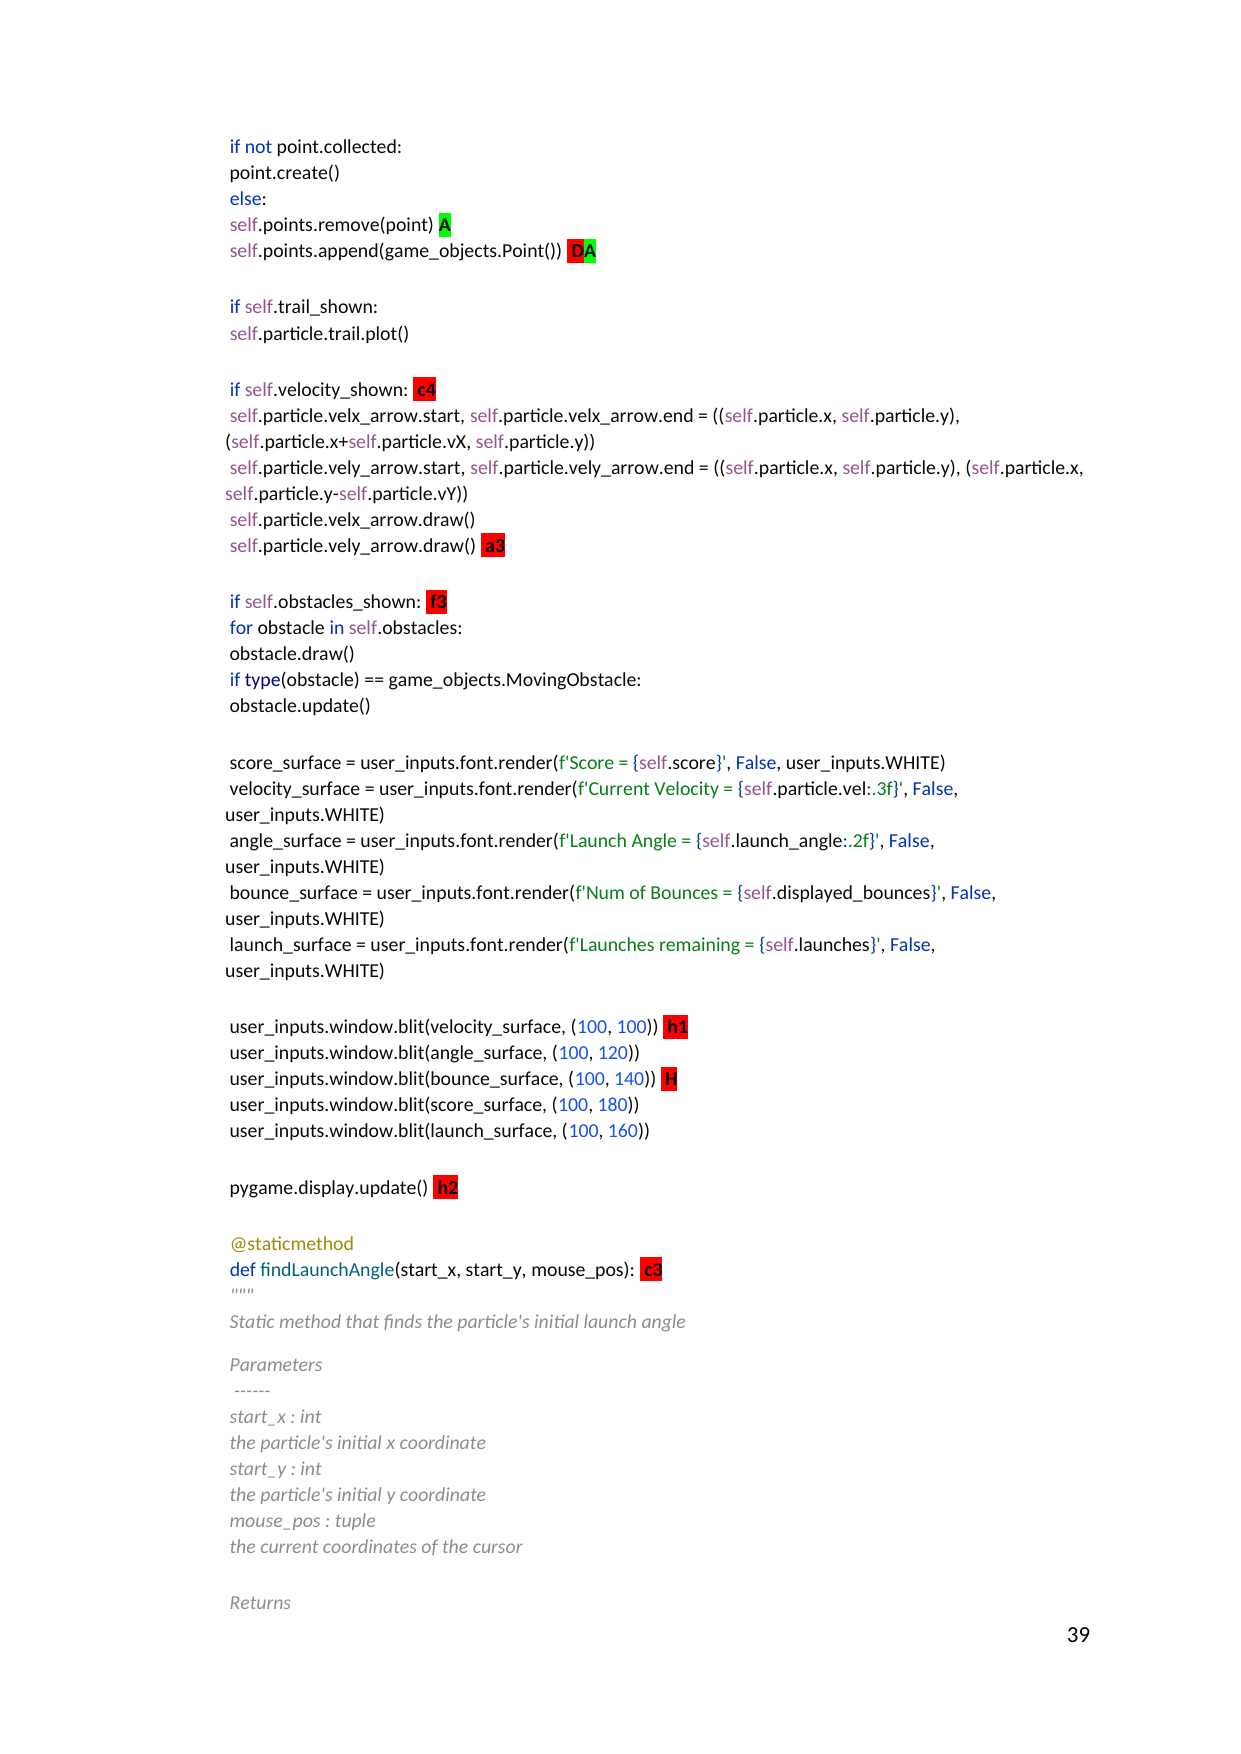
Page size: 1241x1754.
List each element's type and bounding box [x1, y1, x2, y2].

text [225, 134, 1092, 1333]
text [225, 1352, 1092, 1615]
